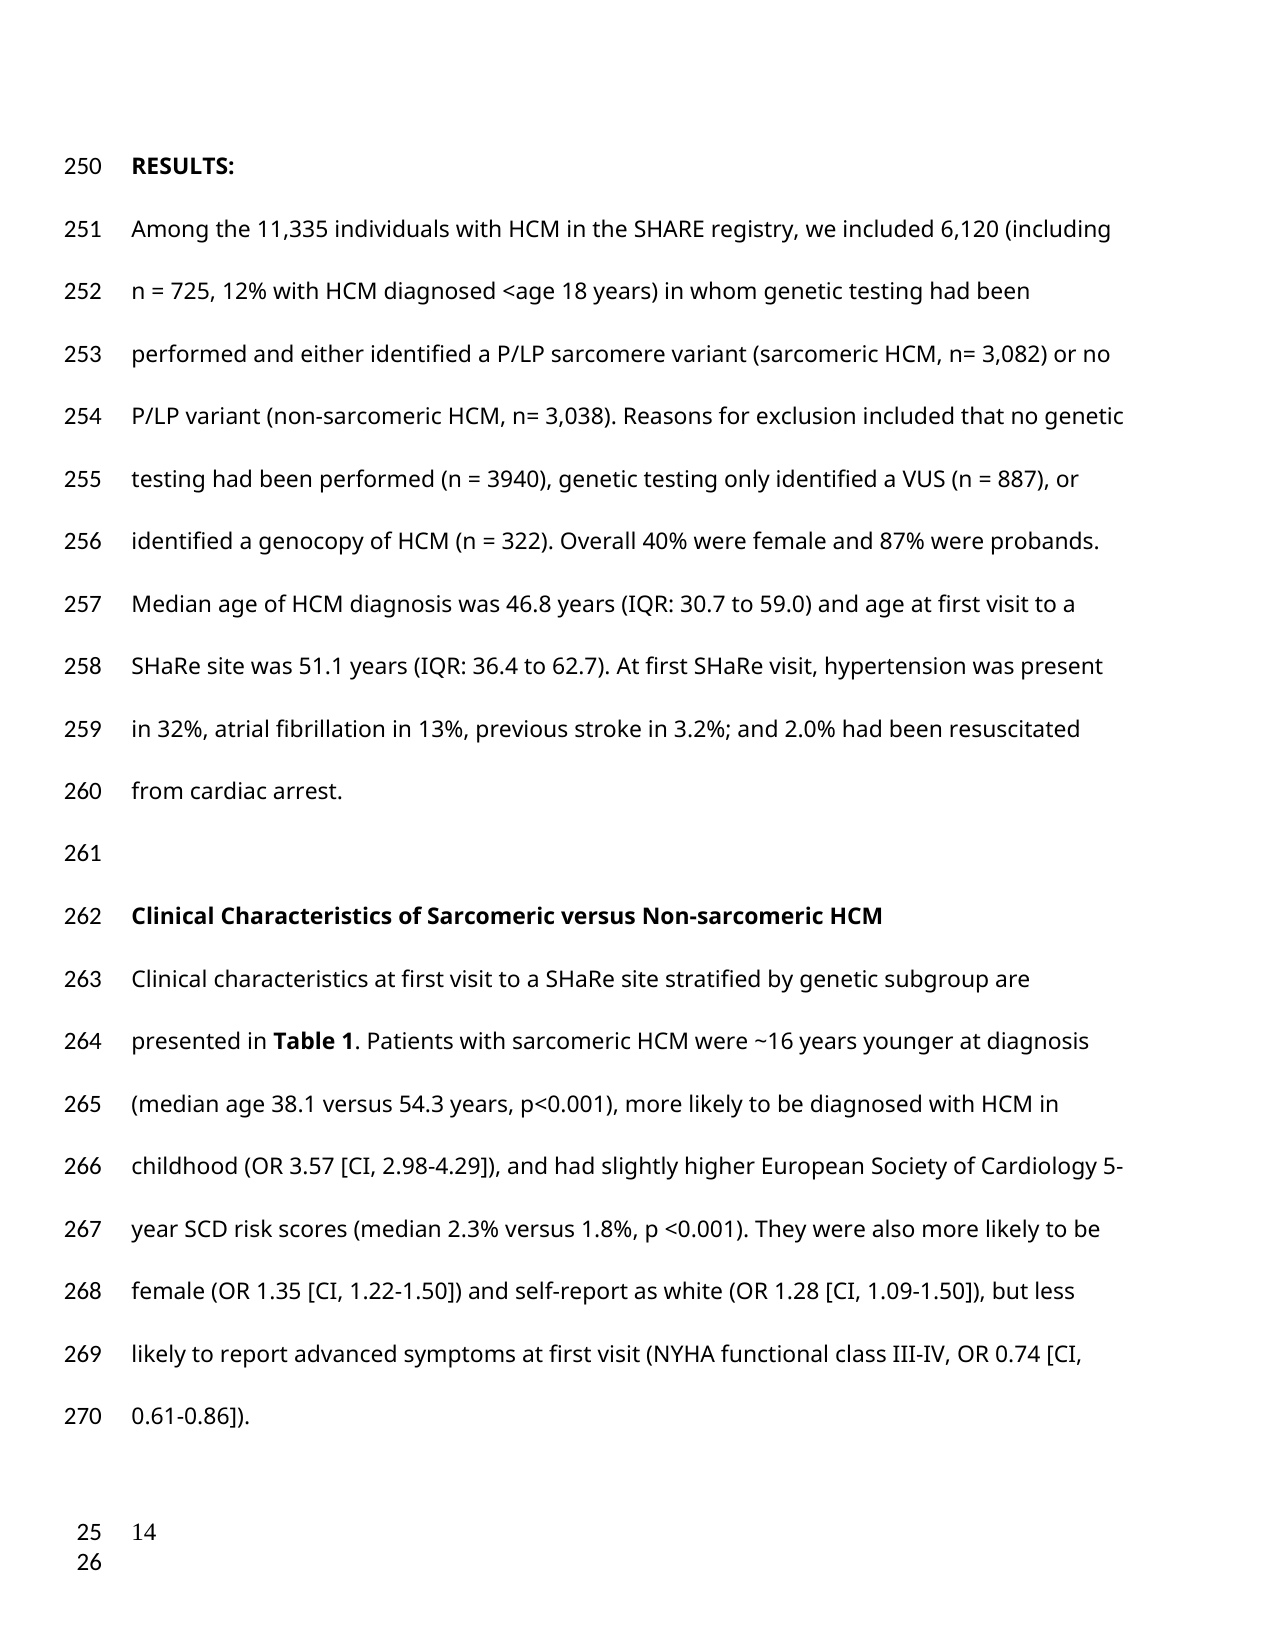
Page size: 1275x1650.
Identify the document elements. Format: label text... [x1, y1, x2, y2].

text Clinical characteristics at first visit to a SHaRe site stratified by genetic subgroup are presented in Table 1. Patients with sarcomeric HCM were ~16 years younger at diagnosis (median age 38.1 versus 54.3 years, p<0.001), more likely to be diagnosed with HCM in childhood (OR 3.57 [CI, 2.98-4.29]), and had slightly higher European Society of Cardiology 5-year SCD risk scores (median 2.3% versus 1.8%, p <0.001). They were also more likely to be female (OR 1.35 [CI, 1.22-1.50]) and self-report as white (OR 1.28 [CI, 1.09-1.50]), but less likely to report advanced symptoms at first visit (NYHA functional class III-IV, OR 0.74 [CI, 0.61-0.86]). [131, 962, 1125, 1431]
text Clinical Characteristics of Sarcomeric versus Non-sarcomeric HCM [131, 900, 1125, 931]
text Among the 11,335 individuals with HCM in the SHARE registry, we included 6,120 (including n = 725, 12% with HCM diagnosed <age 18 years) in whom genetic testing had been performed and either identified a P/LP sarcomere variant (sarcomeric HCM, n= 3,082) or no P/LP variant (non-sarcomeric HCM, n= 3,038). Reasons for exclusion included that no genetic testing had been performed (n = 3940), genetic testing only identified a VUS (n = 887), or identified a genocopy of HCM (n = 322). Overall 40% were female and 87% were probands. Median age of HCM diagnosis was 46.8 years (IQR: 30.7 to 59.0) and age at first visit to a SHaRe site was 51.1 years (IQR: 36.4 to 62.7). At first SHaRe visit, hypertension was present in 32%, atrial fibrillation in 13%, previous stroke in 3.2%; and 2.0% had been resuscitated from cardiac arrest. [131, 212, 1125, 806]
text RESULTS: [131, 150, 1125, 181]
